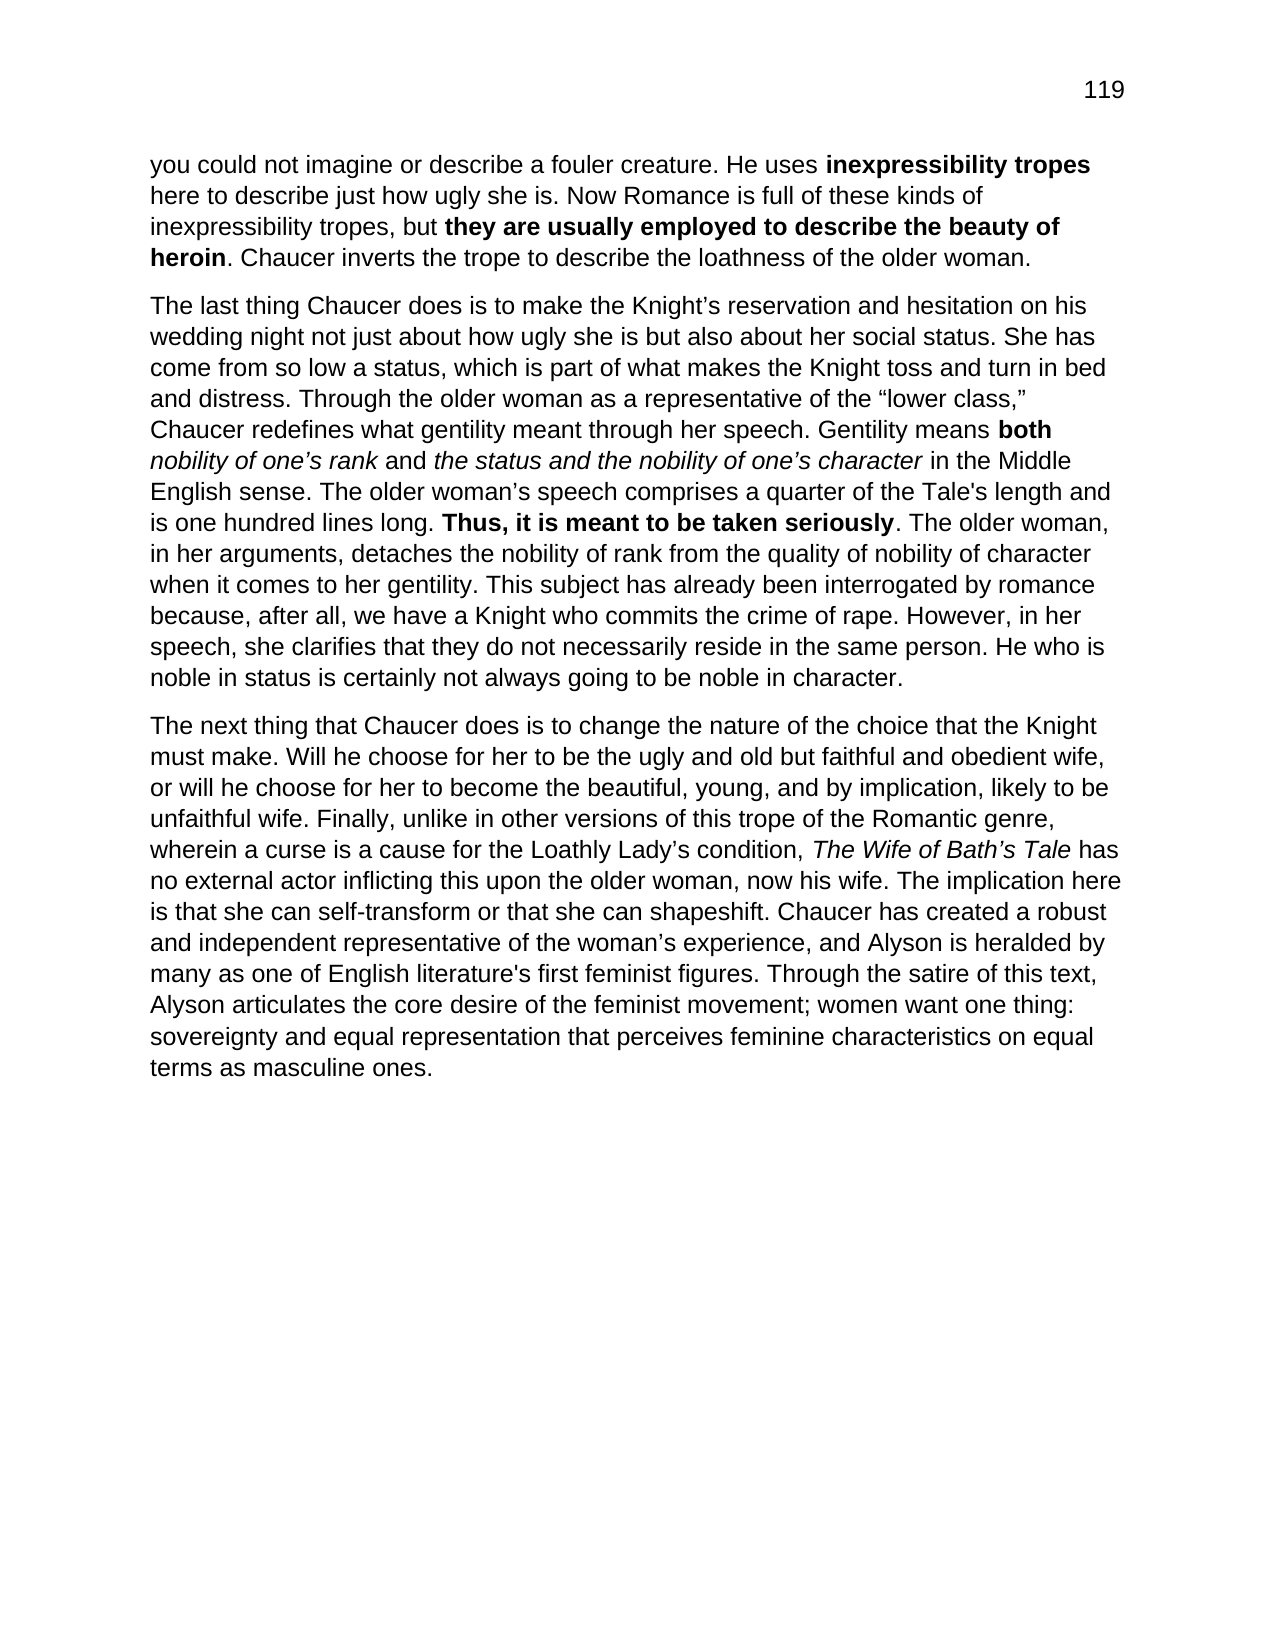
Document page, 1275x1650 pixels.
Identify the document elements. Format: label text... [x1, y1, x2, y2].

text The last thing Chaucer does is to make the Knight’s reservation and hesitation on his wedding night not just about how ugly she is but also about her social status. She has come from so low a status, which is part of what makes the Knight toss and turn in bed and distress. Through the older woman as a representative of the “lower class,” Chaucer redefines what gentility meant through her speech. Gentility means both nobility of one’s rank and the status and the nobility of one’s character in the Middle English sense. The older woman’s speech comprises a quarter of the Tale's length and is one hundred lines long. Thus, it is meant to be taken seriously. The older woman, in her arguments, detaches the nobility of rank from the quality of nobility of character when it comes to her gentility. This subject has already been interrogated by romance because, after all, we have a Knight who commits the crime of rape. However, in her speech, she clarifies that they do not necessarily reside in the same person. He who is noble in status is certainly not always going to be noble in character. [150, 291, 1125, 692]
text you could not imagine or describe a fouler creature. He uses inexpressibility tropes here to describe just how ugly she is. Now Romance is full of these kinds of inexpressibility tropes, but they are usually employed to describe the beauty of heroin. Chaucer inverts the trope to describe the loathness of the older woman. [150, 150, 1125, 272]
text The next thing that Chaucer does is to change the nature of the choice that the Knight must make. Will he choose for her to be the ugly and old but faithful and obedient wife, or will he choose for her to become the beautiful, young, and by implication, likely to be unfaithful wife. Finally, unlike in other versions of this trope of the Romantic genre, wherein a curse is a cause for the Loathly Lady’s condition, The Wife of Bath’s Tale has no external actor inflicting this upon the older woman, now his wife. The implication here is that she can self-transform or that she can shapeshift. Chaucer has created a robust and independent representative of the woman’s experience, and Alyson is heralded by many as one of English literature's first feminist figures. Through the satire of this text, Alyson articulates the core desire of the feminist movement; women want one thing: sovereignty and equal representation that perceives feminine characteristics on equal terms as masculine ones. [150, 711, 1125, 1081]
